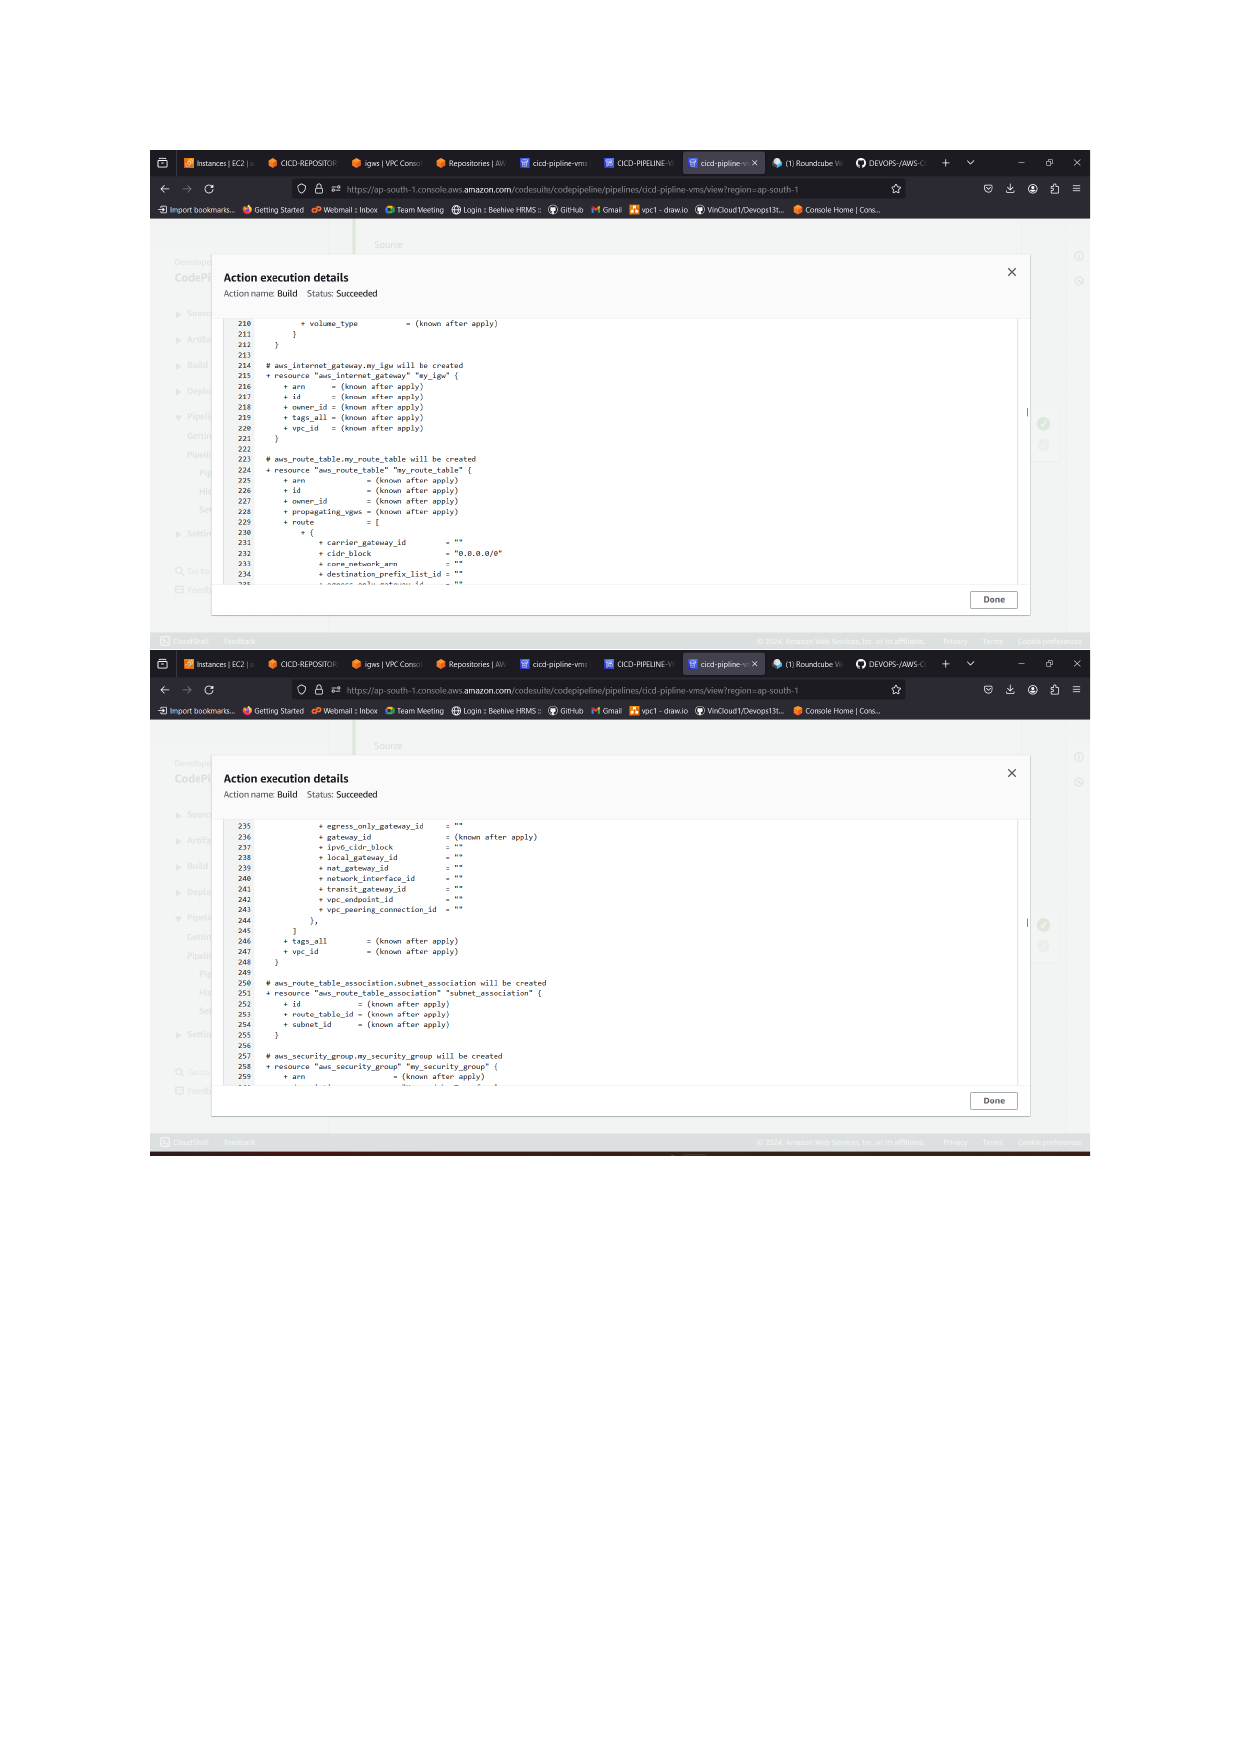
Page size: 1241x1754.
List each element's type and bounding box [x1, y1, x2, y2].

picture [150, 650, 1091, 1156]
picture [150, 150, 1091, 649]
